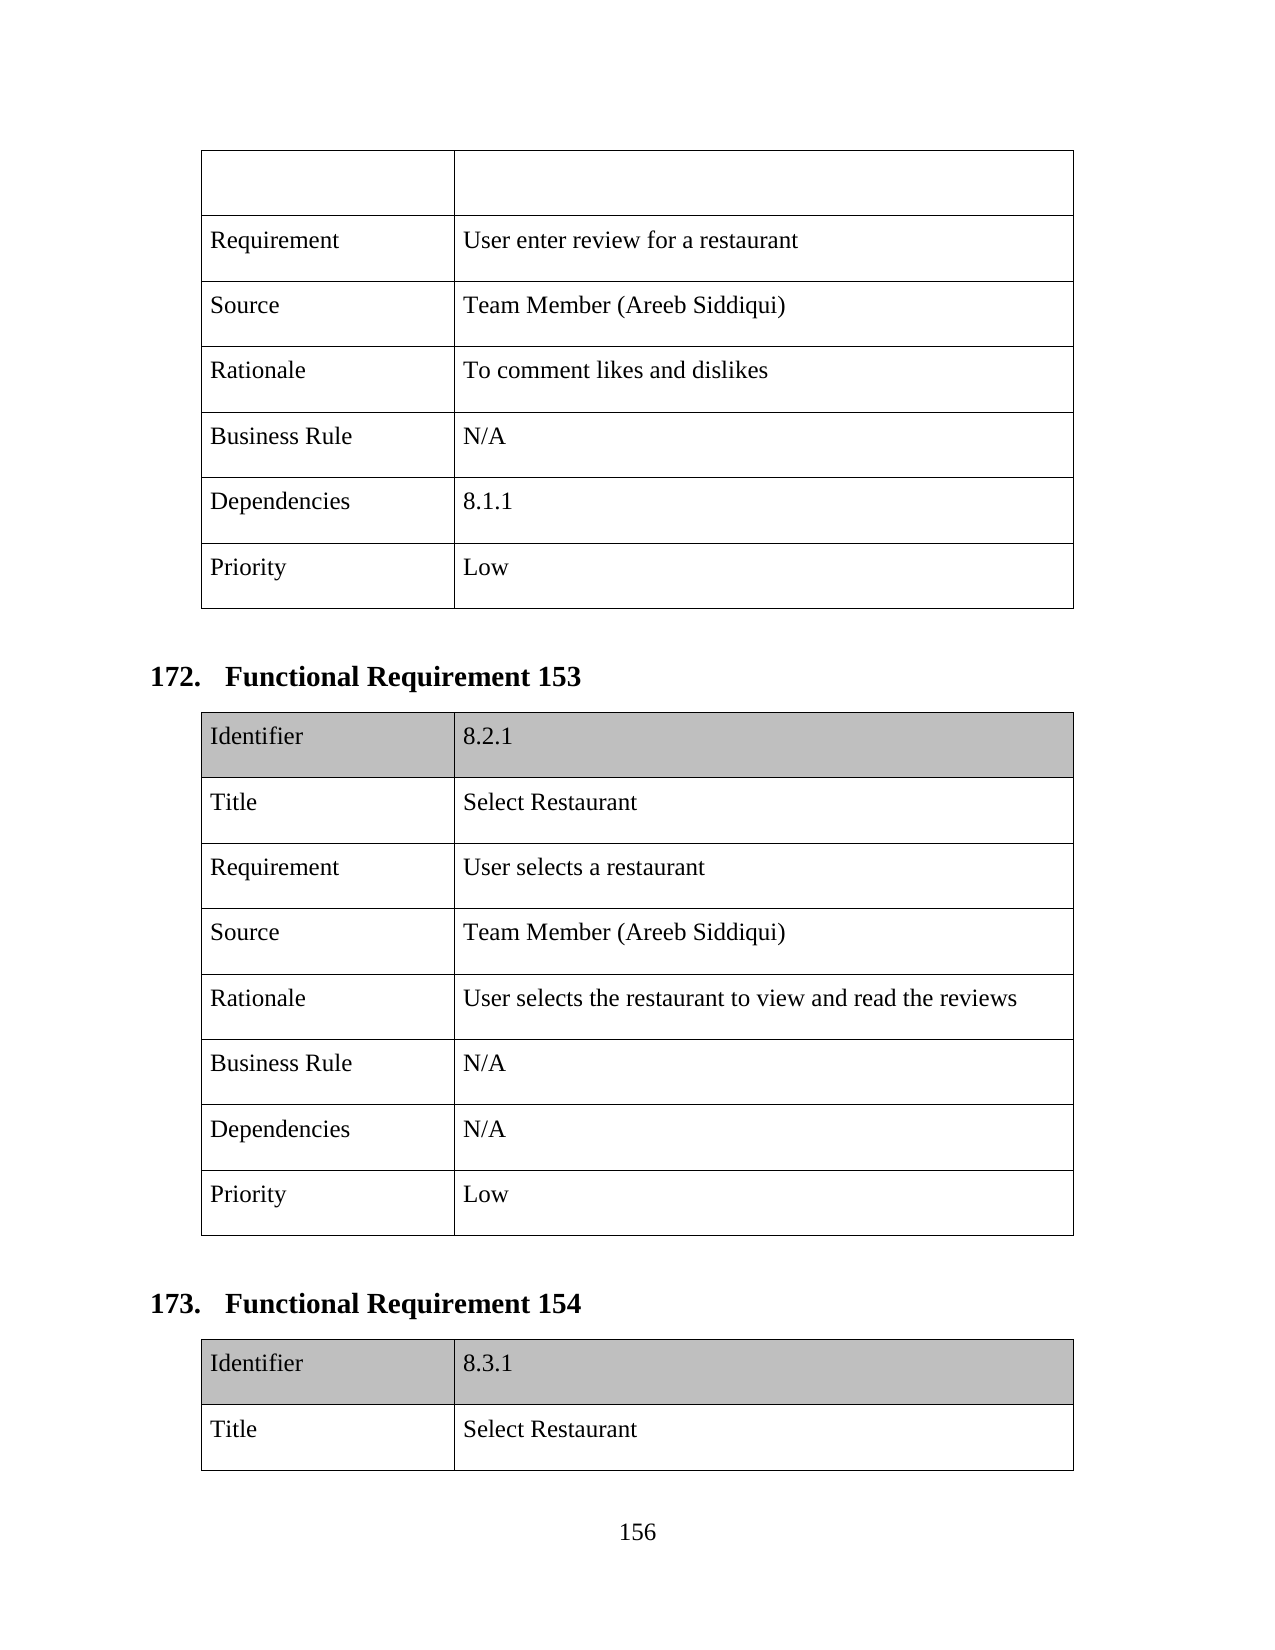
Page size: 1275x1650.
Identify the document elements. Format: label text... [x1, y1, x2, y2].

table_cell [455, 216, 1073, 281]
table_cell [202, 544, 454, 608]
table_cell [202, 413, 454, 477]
list Functional Requirement 154 [150, 1286, 1125, 1320]
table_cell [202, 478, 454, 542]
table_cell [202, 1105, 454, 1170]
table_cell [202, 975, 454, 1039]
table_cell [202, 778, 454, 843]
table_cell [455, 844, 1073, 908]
list Functional Requirement 153 [150, 659, 1125, 692]
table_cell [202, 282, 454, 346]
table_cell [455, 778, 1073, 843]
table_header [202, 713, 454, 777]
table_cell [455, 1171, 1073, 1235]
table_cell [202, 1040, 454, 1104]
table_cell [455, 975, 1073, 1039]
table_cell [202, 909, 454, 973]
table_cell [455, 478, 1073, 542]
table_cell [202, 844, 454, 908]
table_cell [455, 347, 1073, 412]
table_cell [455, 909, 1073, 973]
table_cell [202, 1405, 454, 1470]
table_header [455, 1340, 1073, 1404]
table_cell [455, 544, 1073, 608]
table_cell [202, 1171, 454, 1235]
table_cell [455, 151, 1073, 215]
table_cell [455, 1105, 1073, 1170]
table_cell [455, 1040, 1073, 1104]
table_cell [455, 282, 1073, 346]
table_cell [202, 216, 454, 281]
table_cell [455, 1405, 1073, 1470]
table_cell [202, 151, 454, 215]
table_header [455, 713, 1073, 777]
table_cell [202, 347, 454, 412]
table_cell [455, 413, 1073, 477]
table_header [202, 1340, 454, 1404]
